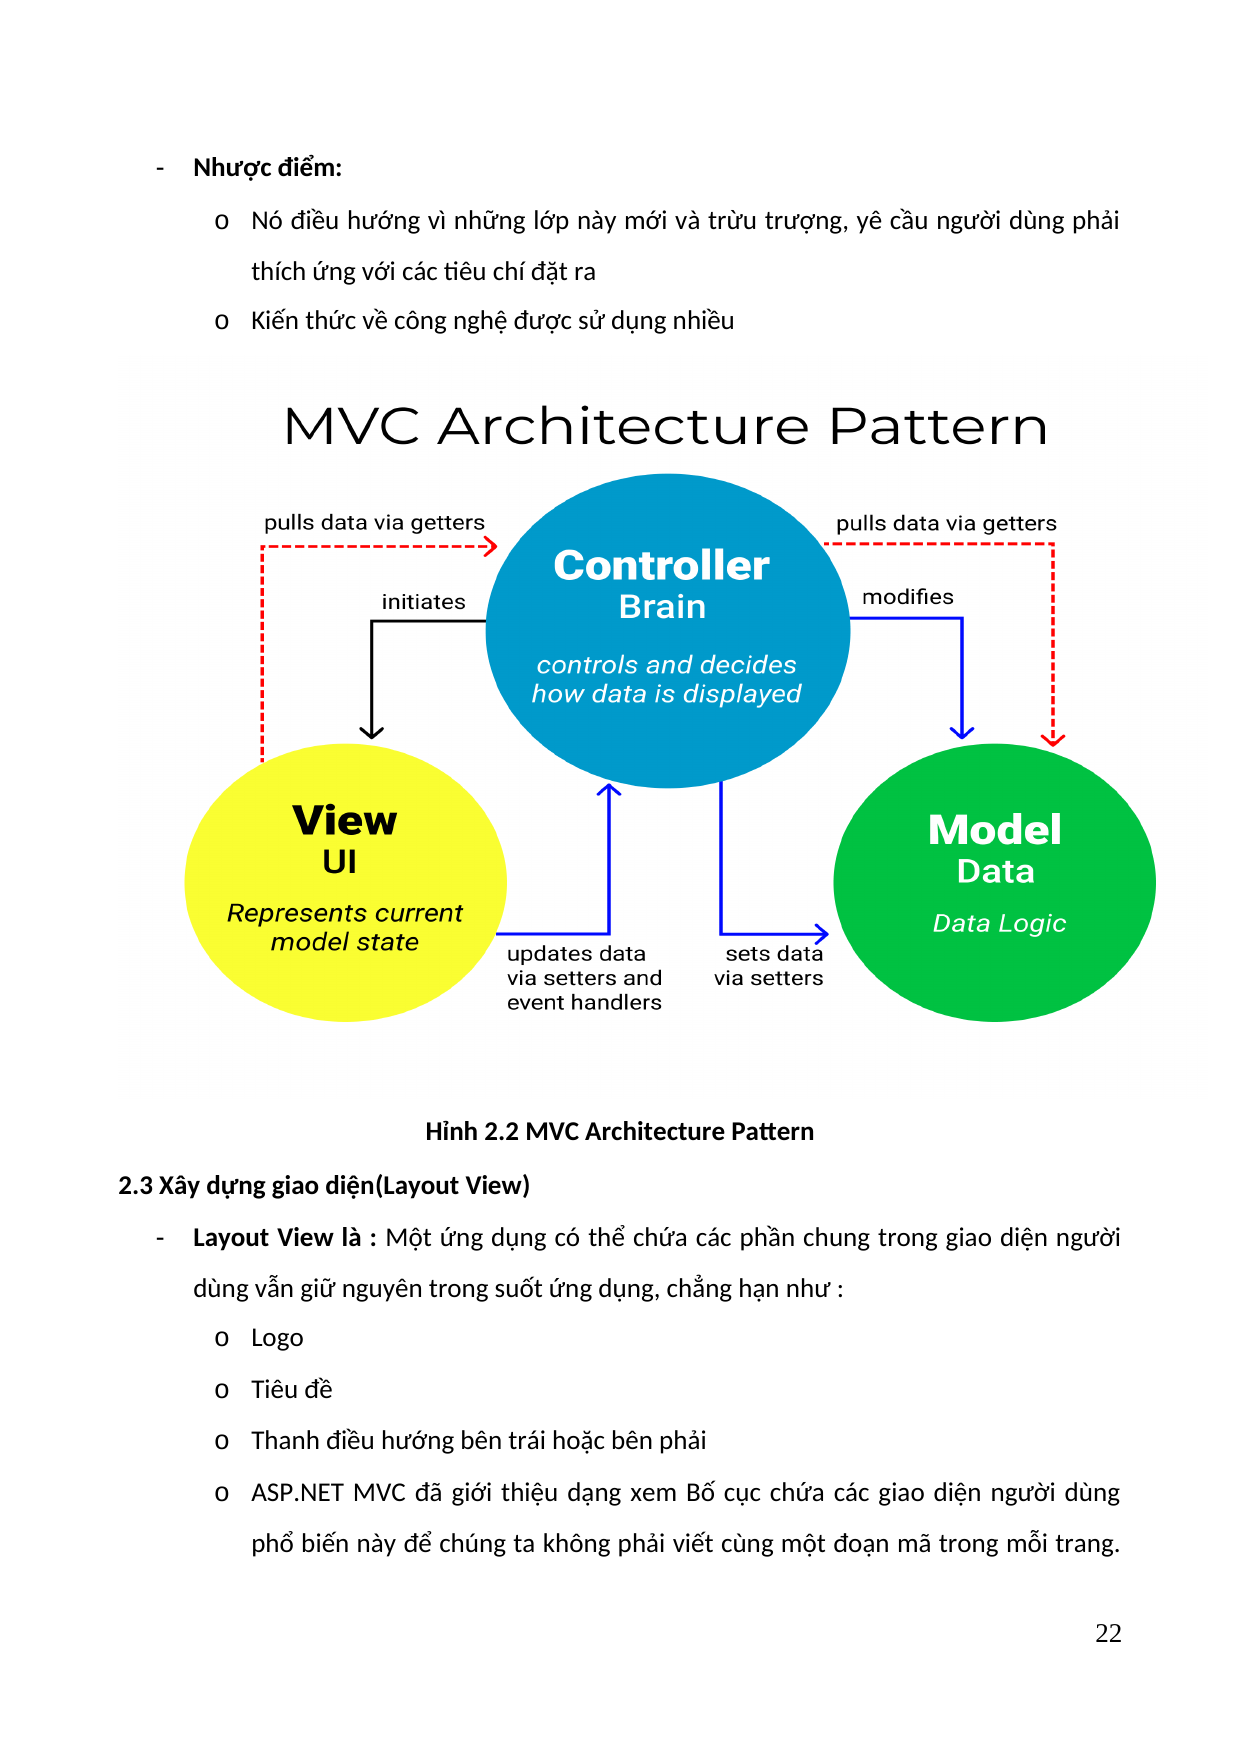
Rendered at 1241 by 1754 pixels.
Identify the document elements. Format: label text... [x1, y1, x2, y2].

list Kiến thức về công nghệ được sử dụng nhiều [213, 303, 1122, 338]
list Nó điều hướng vì những lớp này mới và trừu trượng, yê cầu người dùng phải thích ứng với các tiêu chí đặt ra [213, 203, 1122, 287]
list Tiêu đề [213, 1372, 1122, 1406]
text Hỉnh 2.2 MVC Architecture Pattern [118, 1114, 1122, 1147]
subtitle 2.3 Xây dựng giao diện(Layout View) [118, 1168, 1122, 1201]
list Layout View là : Một ứng dụng có thể chứa các phần chung trong giao diện người dùng vẫn giữ nguyên trong suốt ứng dụng, chẳng hạn như : [156, 1217, 1122, 1304]
list Thanh điều hướng bên trái hoặc bên phải [213, 1423, 1122, 1458]
list Logo [213, 1320, 1122, 1355]
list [213, 1475, 1122, 1559]
picture [118, 355, 1209, 1099]
list Nhược điểm: [156, 148, 1122, 184]
